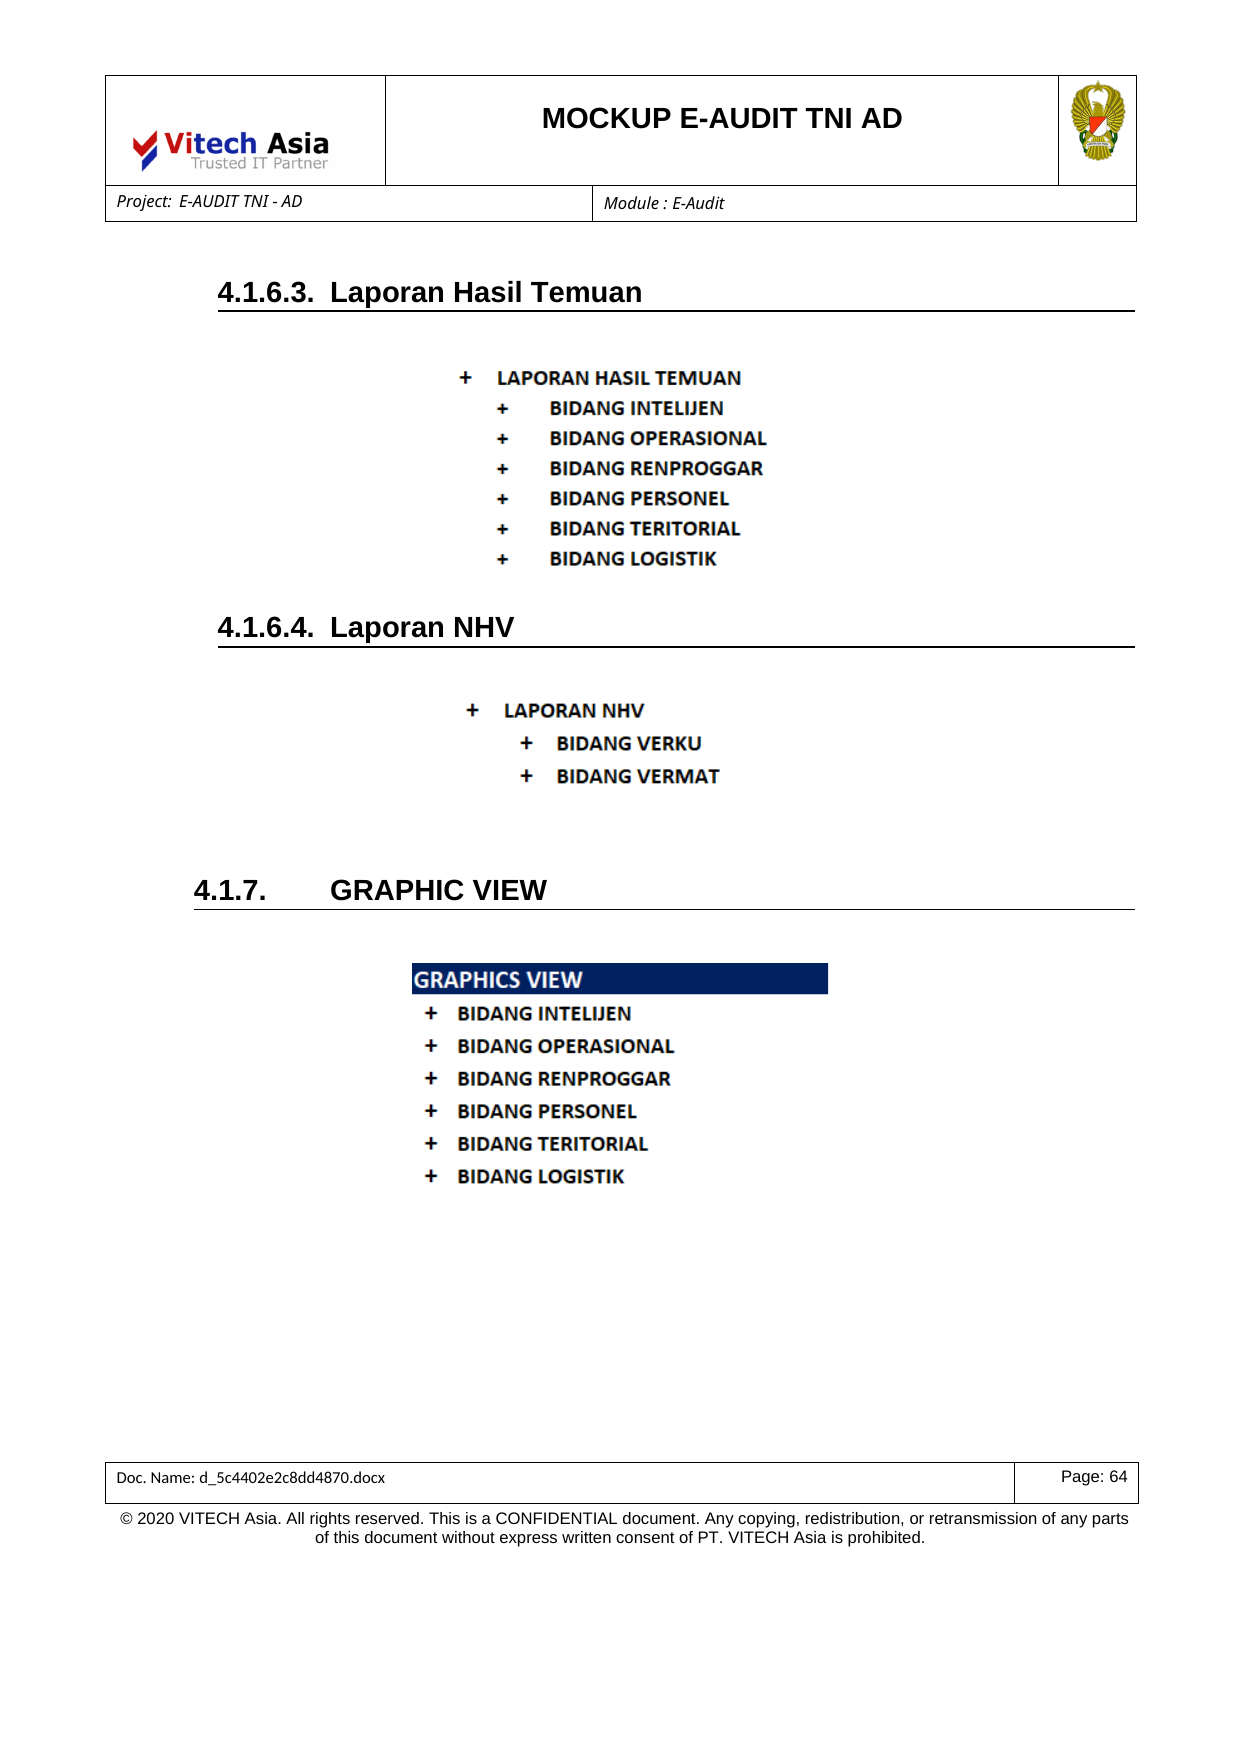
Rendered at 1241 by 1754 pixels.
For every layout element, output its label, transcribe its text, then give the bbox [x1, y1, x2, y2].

text GRAPHIC VIEW [194, 873, 1135, 909]
list Laporan NHV [217, 611, 1135, 648]
picture [1063, 77, 1132, 164]
picture [412, 963, 829, 1191]
list Laporan Hasil Temuan [217, 275, 1135, 312]
picture [460, 700, 780, 791]
picture [116, 115, 372, 185]
picture [458, 365, 782, 582]
